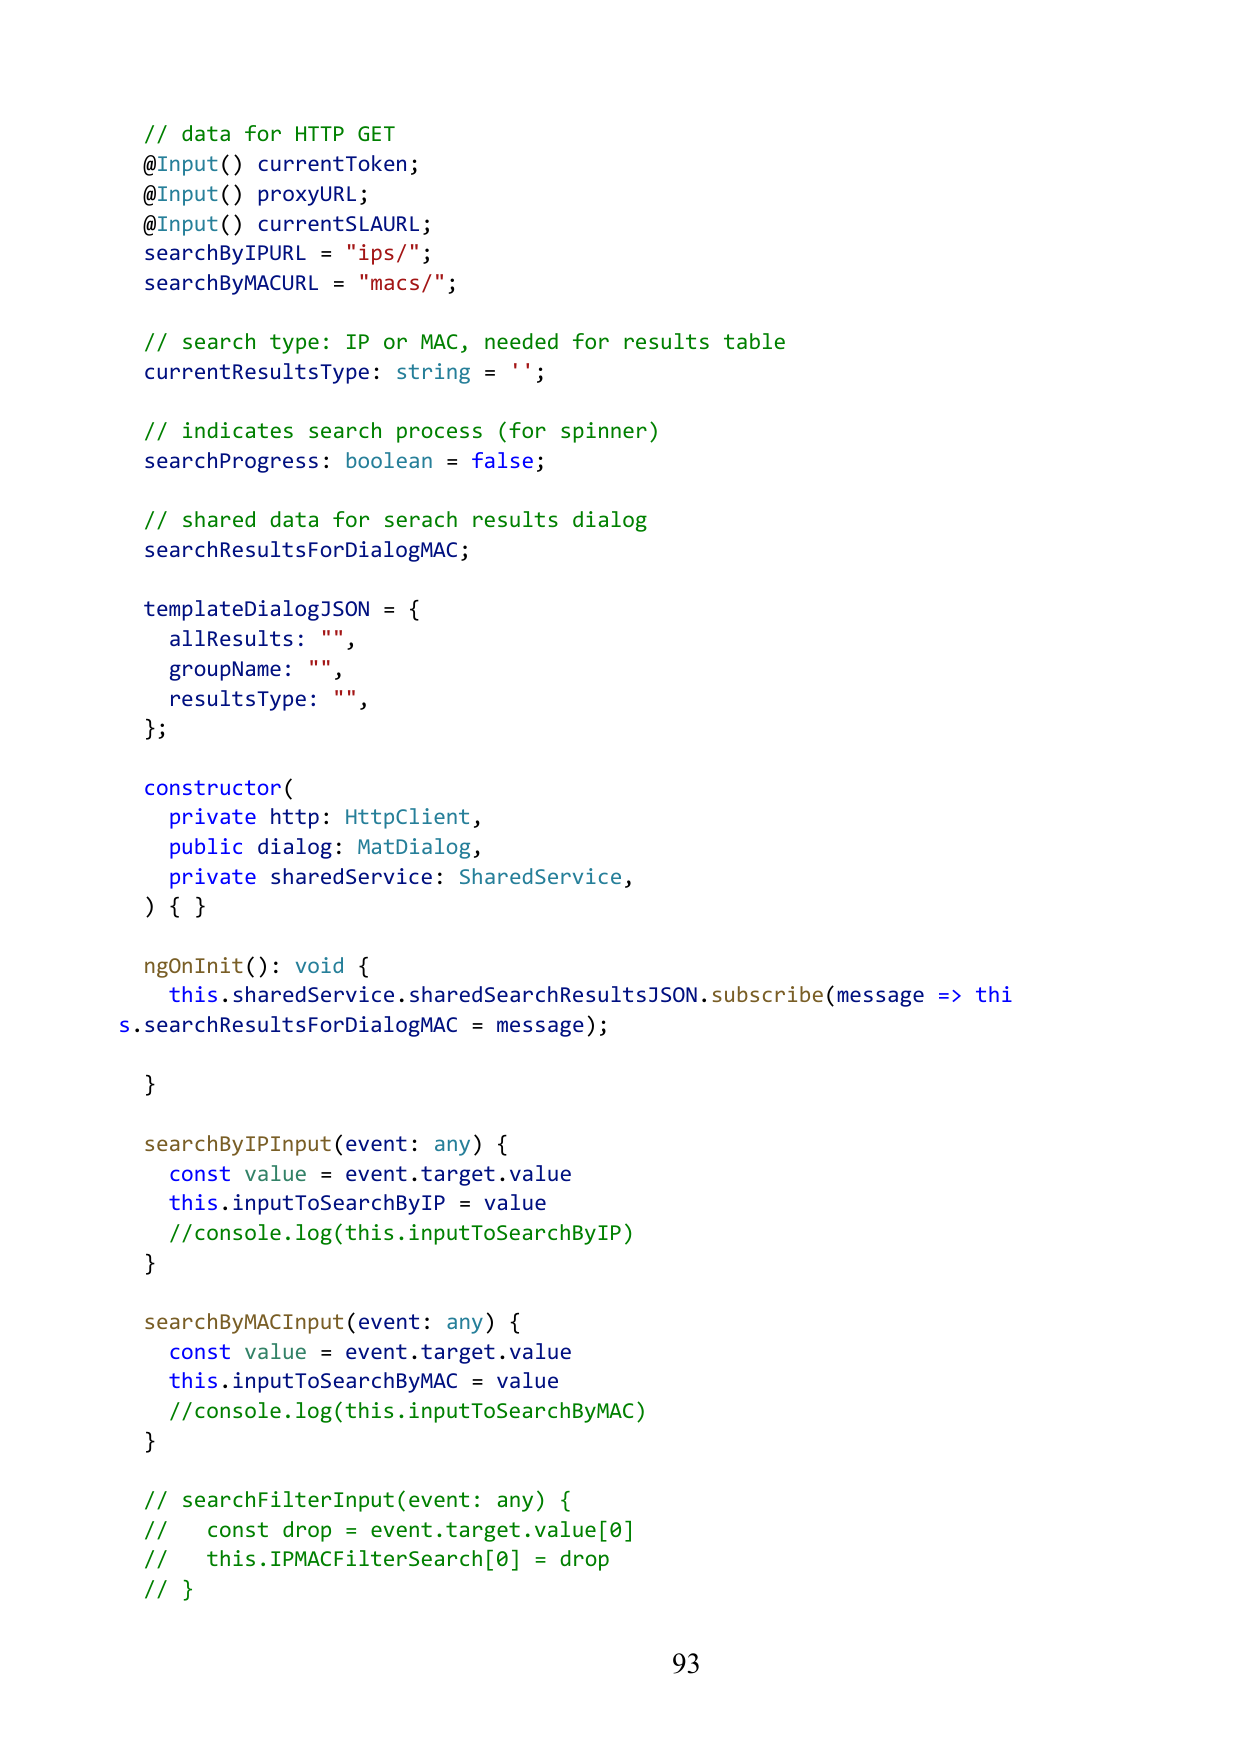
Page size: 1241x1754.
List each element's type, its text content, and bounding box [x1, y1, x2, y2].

text searchByMACURL = "macs/"; [118, 267, 1181, 296]
text const value = event.target.value [118, 1157, 1181, 1187]
text // shared data for serach results dialog [118, 504, 1181, 534]
text ngOnInit(): void { [118, 949, 1181, 979]
text this.inputToSearchByMAC = value [118, 1365, 1181, 1395]
text // const drop = event.target.value[0] [118, 1513, 1181, 1543]
text this.sharedService.sharedSearchResultsJSON.subscribe(message => this.searchResultsForDialogMAC = message); [118, 979, 1181, 1038]
text public dialog: MatDialog, [118, 831, 1181, 860]
text // indicates search process (for spinner) [118, 415, 1181, 445]
text } [118, 1068, 1181, 1098]
text } [118, 1424, 1181, 1454]
text // } [118, 1573, 1181, 1602]
text @Input() currentSLAURL; [118, 207, 1181, 237]
text searchByIPInput(event: any) { [118, 1127, 1181, 1157]
text const value = event.target.value [118, 1335, 1181, 1365]
text currentResultsType: string = ''; [118, 356, 1181, 385]
text allResults: "", [118, 623, 1181, 652]
text groupName: "", [118, 652, 1181, 682]
text this.inputToSearchByIP = value [118, 1187, 1181, 1217]
text // search type: IP or MAC, needed for results table [118, 326, 1181, 356]
text @Input() proxyURL; [118, 177, 1181, 207]
text constructor( [118, 771, 1181, 801]
text resultsType: "", [118, 682, 1181, 712]
text }; [118, 712, 1181, 742]
text //console.log(this.inputToSearchByIP) [118, 1217, 1181, 1246]
text searchProgress: boolean = false; [118, 445, 1181, 474]
text private http: HttpClient, [118, 801, 1181, 831]
text ) { } [118, 890, 1181, 920]
text searchByMACInput(event: any) { [118, 1306, 1181, 1335]
text @Input() currentToken; [118, 148, 1181, 177]
text } [118, 1246, 1181, 1276]
text // data for HTTP GET [118, 118, 1181, 148]
text searchResultsForDialogMAC; [118, 534, 1181, 563]
text // this.IPMACFilterSearch[0] = drop [118, 1543, 1181, 1573]
text searchByIPURL = "ips/"; [118, 237, 1181, 267]
text templateDialogJSON = { [118, 593, 1181, 623]
text private sharedService: SharedService, [118, 860, 1181, 890]
text // searchFilterInput(event: any) { [118, 1484, 1181, 1513]
text //console.log(this.inputToSearchByMAC) [118, 1395, 1181, 1424]
